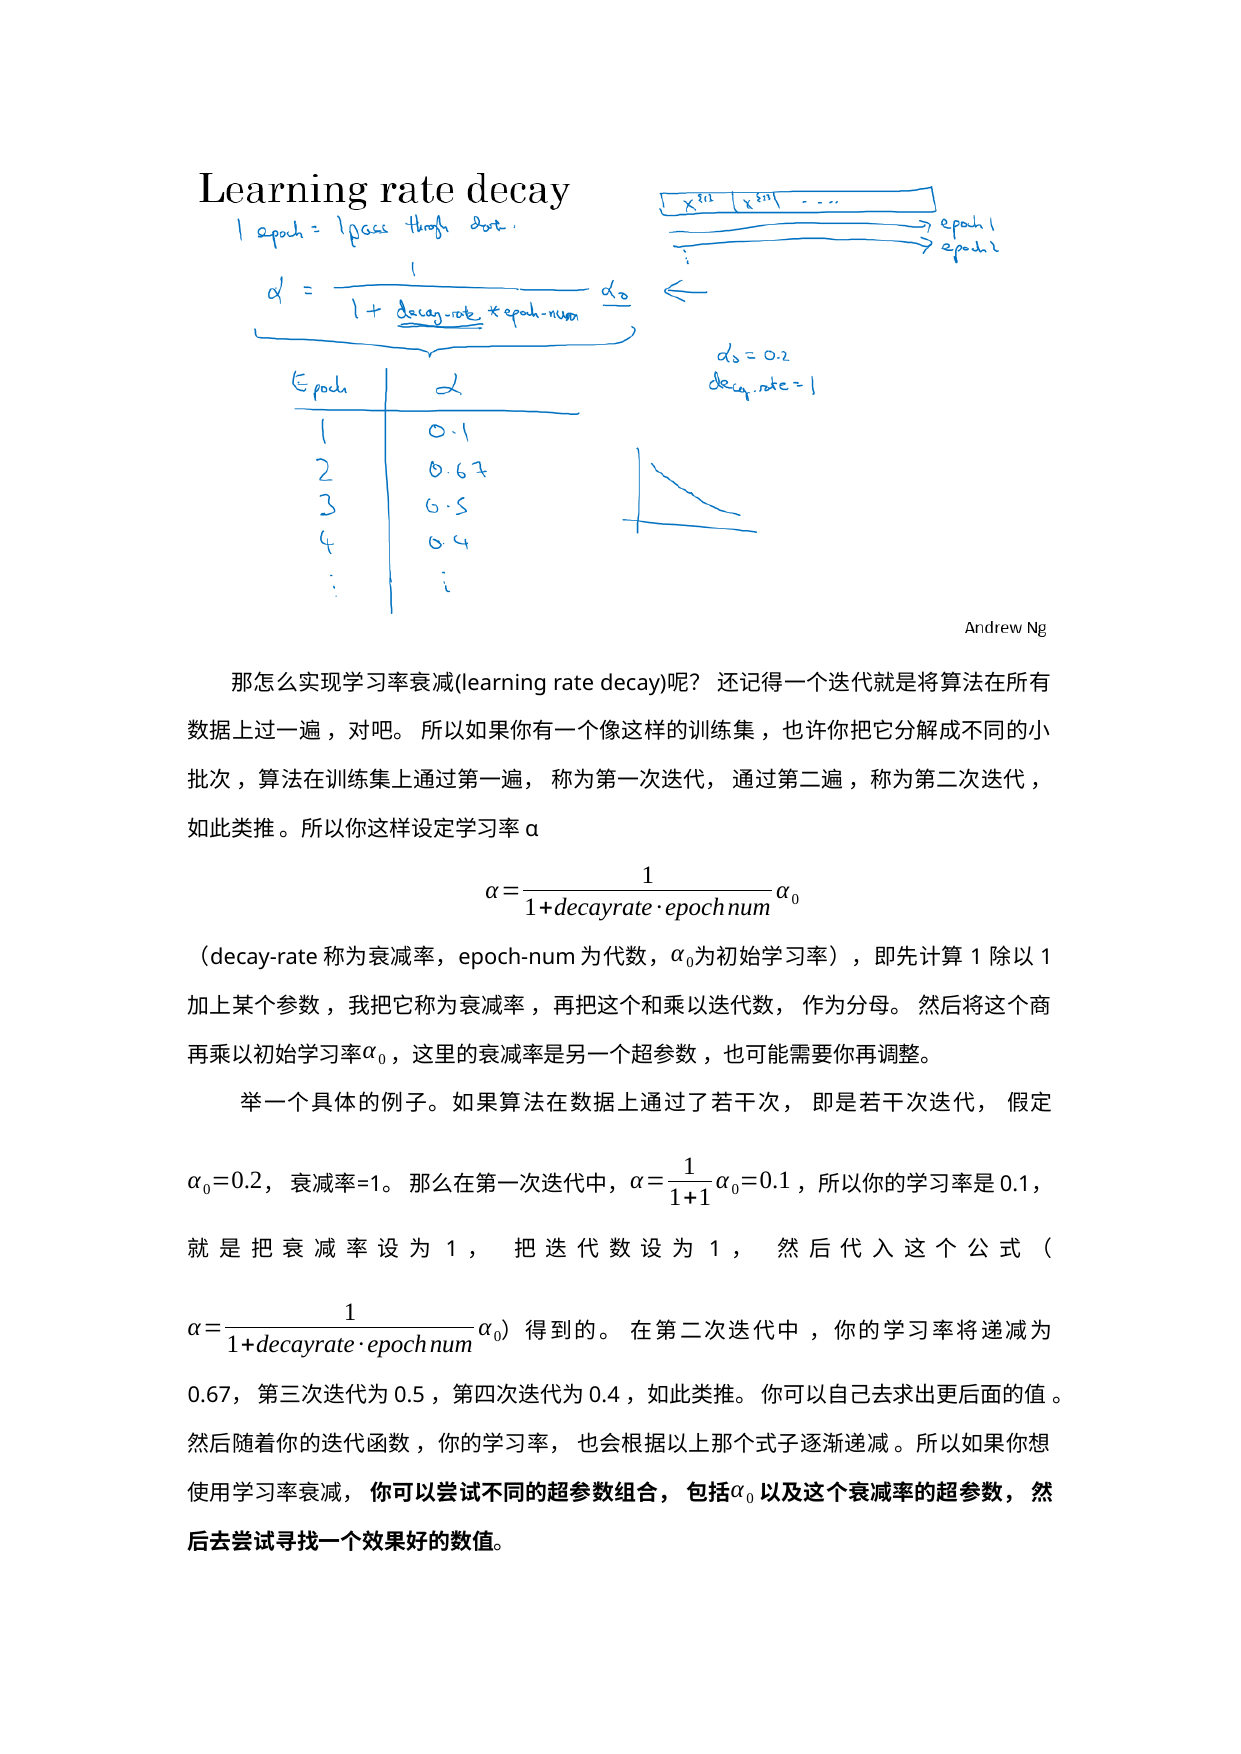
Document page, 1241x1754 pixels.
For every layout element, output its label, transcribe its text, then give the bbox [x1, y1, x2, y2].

picture [187, 162, 1053, 641]
list （decay-rate称为衰减率，epoch-num为代数，为初始学习率），即先计算 1 除以 1 加上某个参数 ，我把它称为衰减率 ，再把这个和乘以迭代数， 作为分母。 然后将这个商再乘以初始学习率 ，这里的衰减率是另一个超参数 ，也可能需要你再调整。 [187, 939, 1053, 1069]
list 那怎么实现学习率衰减(learning rate decay)呢？ 还记得一个迭代就是将算法在所有数据上过一遍 ，对吧。 所以如果你有一个像这样的训练集 ，也许你把它分解成不同的小批次 ，算法在训练集上通过第一遍， 称为第一次迭代， 通过第二遍 ，称为第二次迭代 ，如此类推 。所以你这样设定学习率α [187, 664, 1053, 843]
list 举一个具体的例子。如果算法在数据上通过了若干次， 即是若干次迭代， 假定， 衰减率=1。 那么在第一次迭代中， ，所以你的学习率是0.1， 就是把衰减率设为1， 把迭代数设为1， 然后代入这个公式（）得到的。 在第二次迭代中 ，你的学习率将递减为0.67， 第三次迭代为0.5 ，第四次迭代为0.4 ，如此类推。 你可以自己去求出更后面的值 。然后随着你的迭代函数 ，你的学习率， 也会根据以上那个式子逐渐递减 。所以如果你想使用学习率衰减， 你可以尝试不同的超参数组合， 包括 以及这个衰减率的超参数， 然后去尝试寻找一个效果好的数值。 [187, 1085, 1053, 1556]
